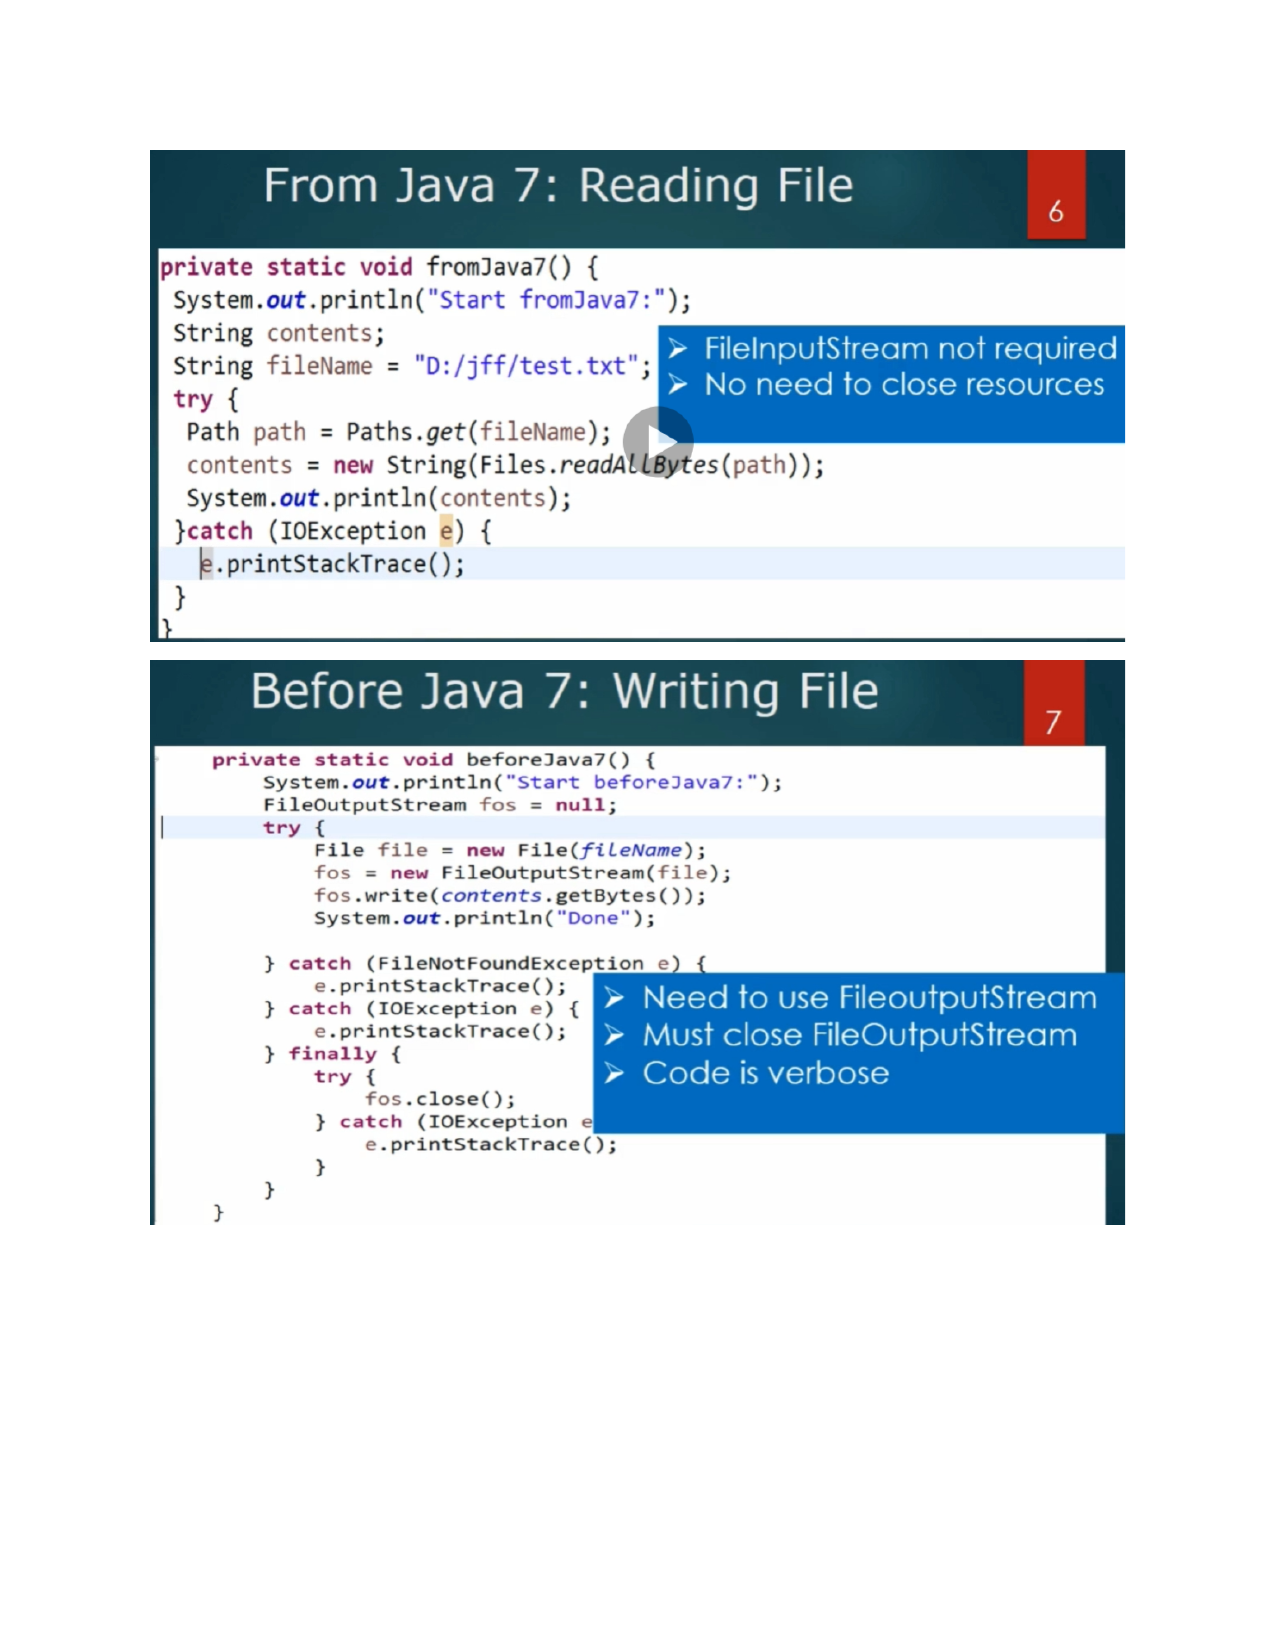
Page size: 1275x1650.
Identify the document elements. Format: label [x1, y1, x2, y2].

picture [150, 150, 1125, 642]
picture [150, 660, 1125, 1225]
